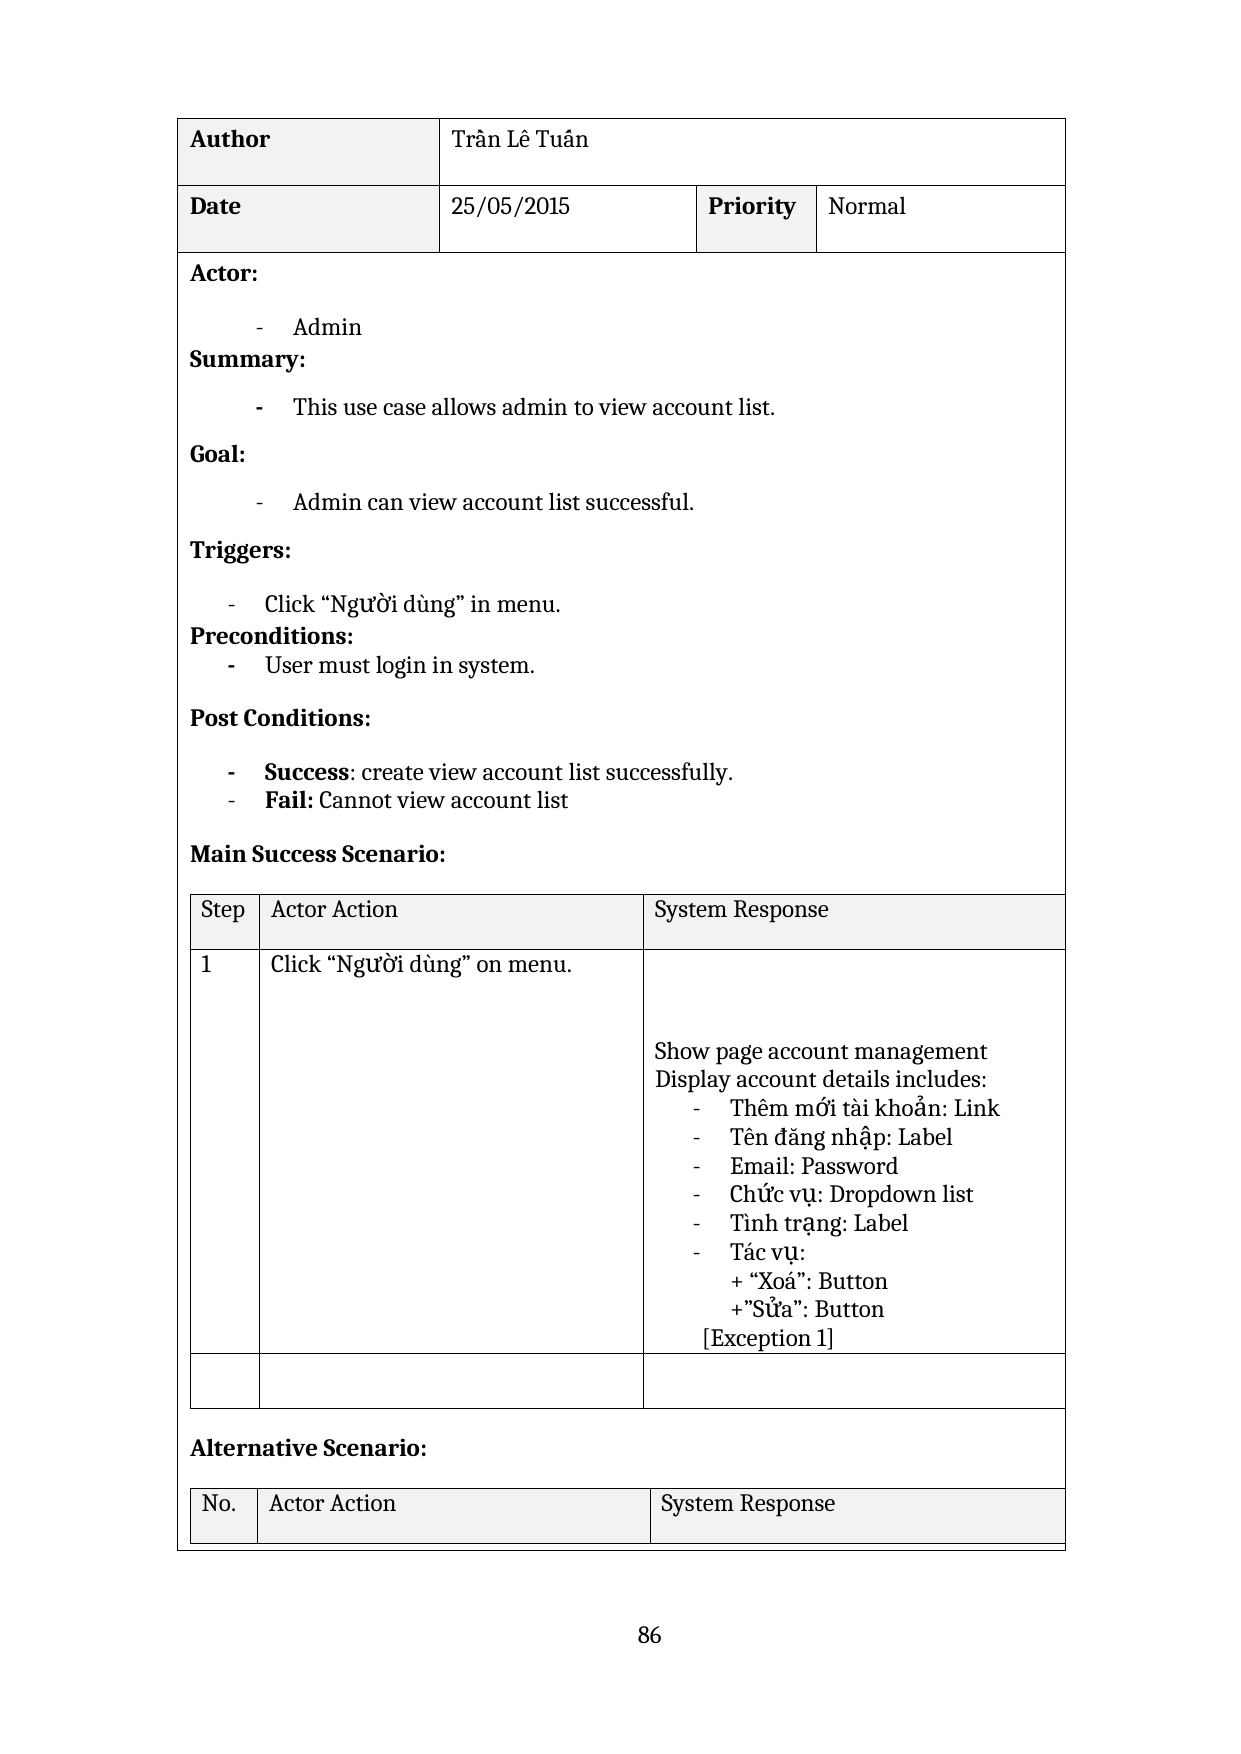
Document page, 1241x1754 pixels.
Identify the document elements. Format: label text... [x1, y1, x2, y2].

table_cell Normal [817, 186, 1065, 252]
table_cell 25/05/2015 [440, 186, 696, 252]
table_cell Priority [697, 186, 816, 252]
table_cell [178, 253, 1065, 1550]
table_cell Trần Lê Tuấn [440, 119, 1065, 185]
table_cell Author [178, 119, 439, 185]
table_cell Date [178, 186, 439, 252]
